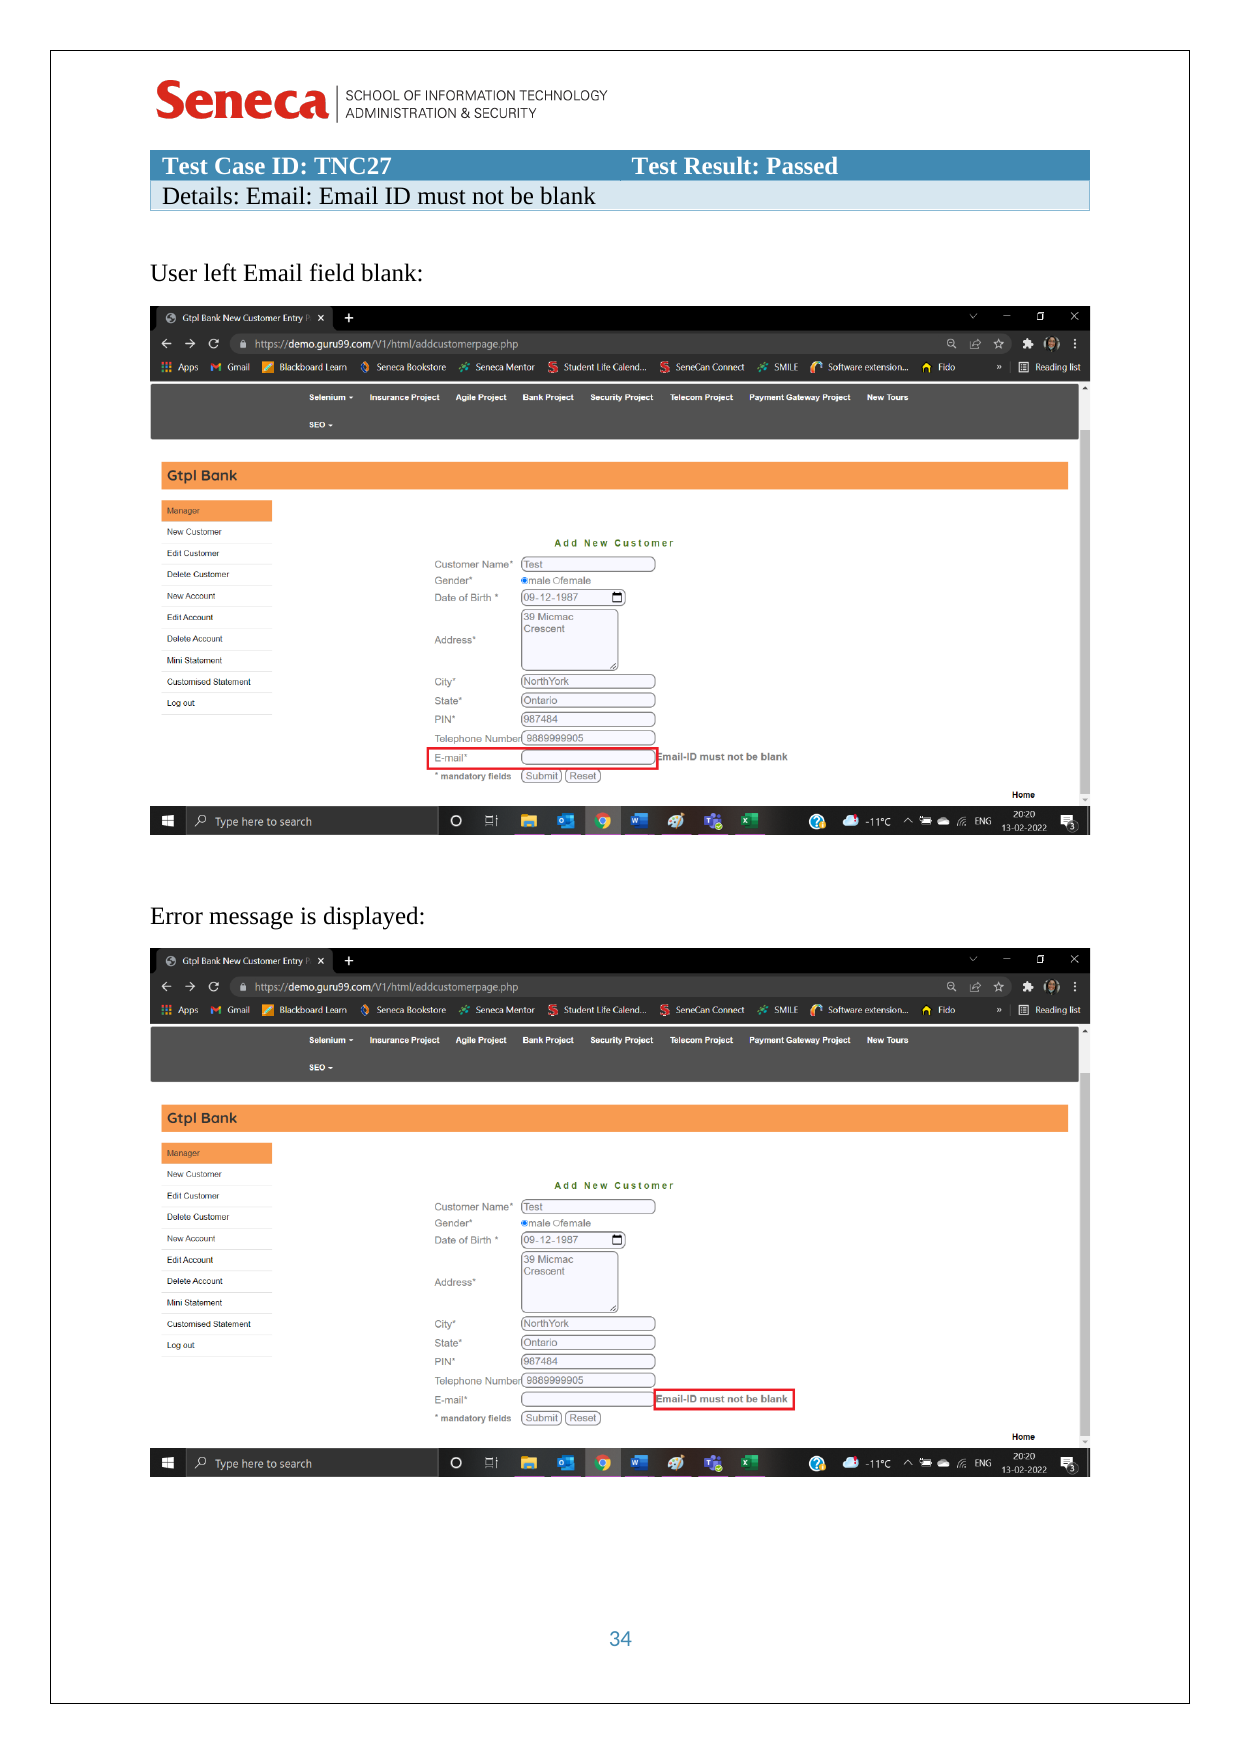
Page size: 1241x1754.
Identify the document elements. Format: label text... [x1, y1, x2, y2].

picture [150, 306, 1091, 835]
picture [150, 948, 1091, 1477]
table_cell Details: Email: Email ID must not be blank [151, 181, 1089, 209]
table_header Test Case ID: TNC27 [151, 151, 620, 180]
text Error message is displayed: [150, 901, 1090, 929]
table_header Test Result: Passed [621, 151, 1089, 180]
picture [150, 73, 656, 129]
text User left Email field blank: [150, 258, 1090, 287]
